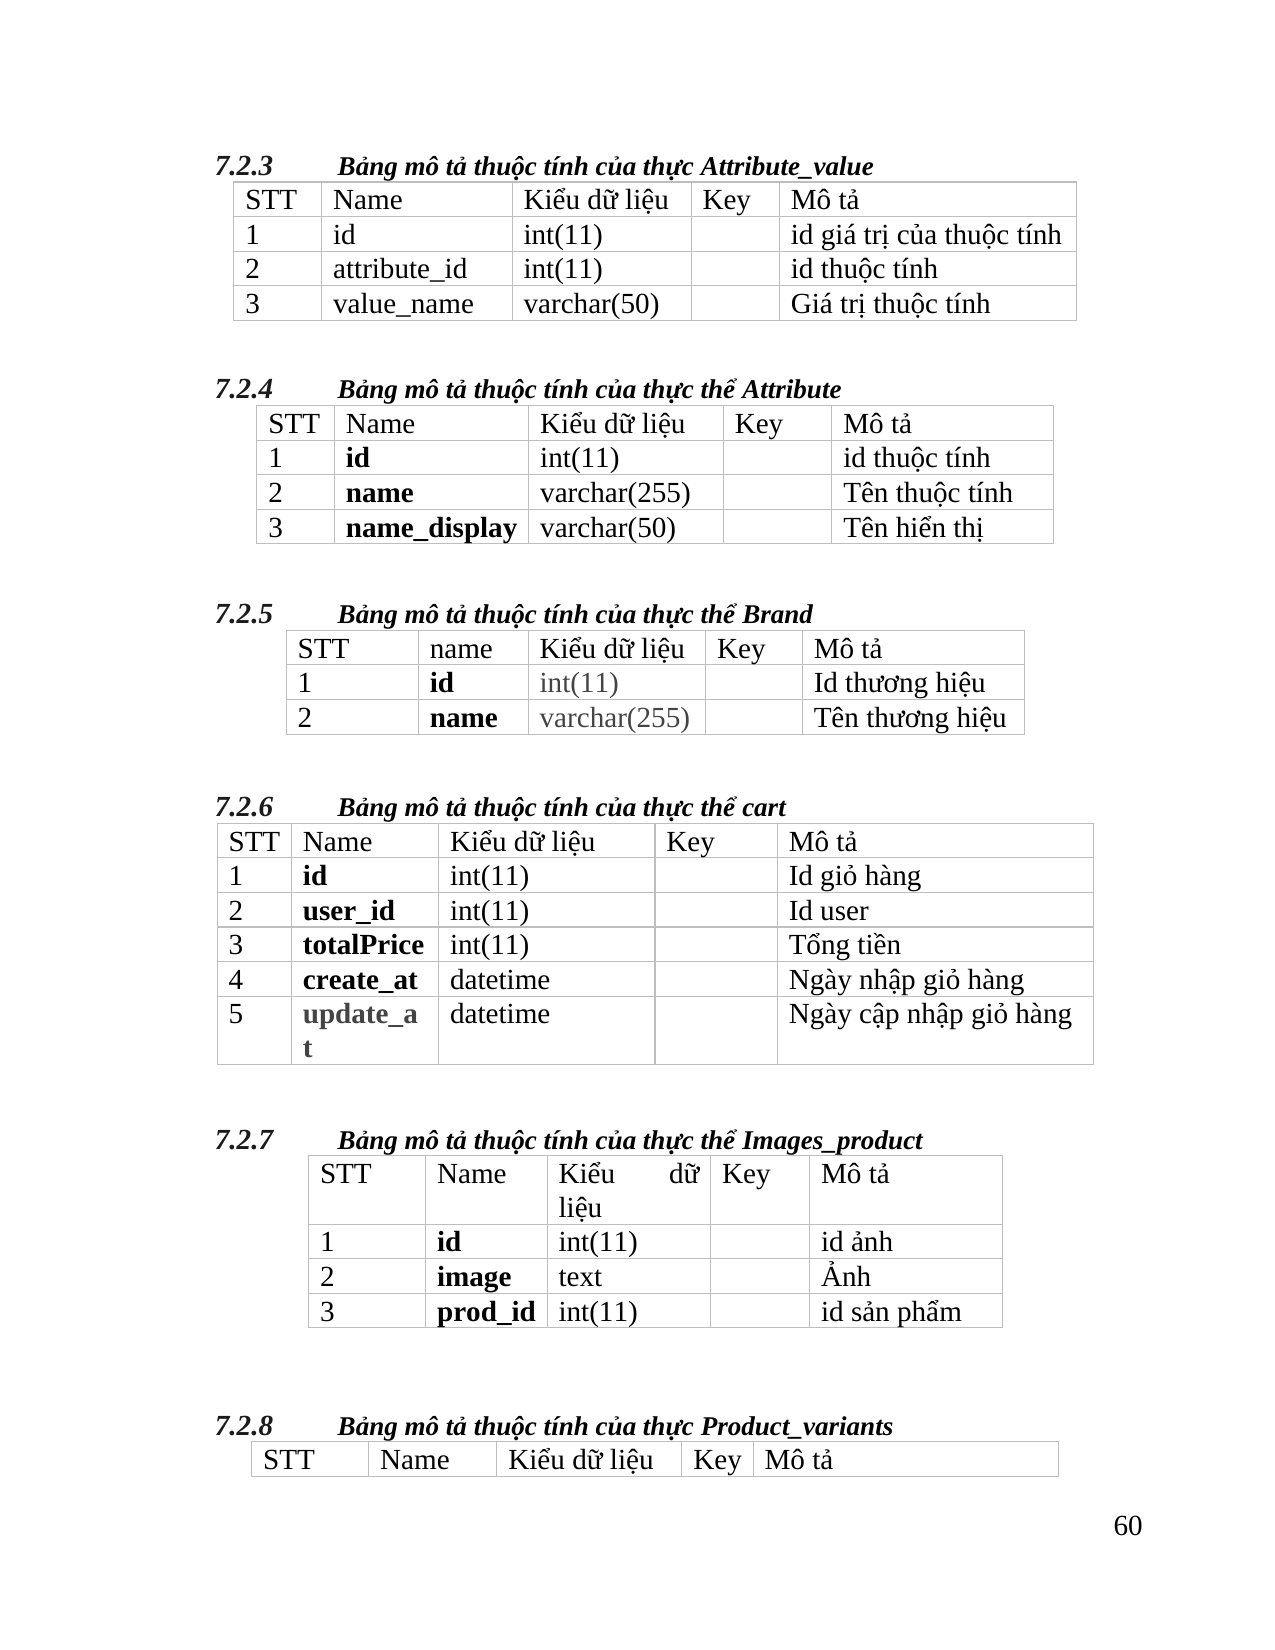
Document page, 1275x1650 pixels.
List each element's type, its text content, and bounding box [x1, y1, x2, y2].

table_cell varchar(255) [529, 475, 723, 509]
table_header Name [292, 824, 438, 857]
table_header Mô tả [832, 406, 1053, 439]
table_cell id thuộc tính [832, 441, 1053, 474]
table_cell [706, 700, 802, 733]
table_cell int(11) [439, 858, 654, 892]
table_cell varchar(50) [529, 510, 723, 543]
table_header Name [322, 183, 512, 216]
table_cell [711, 1259, 809, 1293]
table_cell id sản phẩm [810, 1294, 1002, 1327]
table_cell 4 [218, 962, 291, 996]
table_cell id [419, 665, 528, 699]
subtitle Bảng mô tả thuộc tính của thực thể Images_product [214, 1122, 1198, 1155]
table_cell text [548, 1259, 710, 1293]
table_cell 1 [234, 217, 321, 251]
table_cell varchar(50) [513, 286, 691, 320]
table_cell 2 [309, 1259, 425, 1293]
table_cell name [419, 700, 528, 733]
table_cell 1 [218, 858, 291, 892]
table_cell int(11) [548, 1294, 710, 1327]
table_cell varchar(255) [529, 700, 705, 733]
table_cell 1 [309, 1225, 425, 1258]
table_cell [656, 997, 777, 1064]
table_cell 3 [218, 928, 291, 961]
table_cell Id thương hiệu [803, 665, 1024, 699]
table_cell [724, 475, 831, 509]
table_cell [656, 858, 777, 892]
table_header Mô tả [780, 183, 1076, 216]
table_header Mô tả [810, 1156, 1002, 1223]
table_cell prod_id [426, 1294, 547, 1327]
table_cell totalPrice [292, 928, 438, 961]
table_cell [711, 1294, 809, 1327]
table_header Kiểu dữ liệu [529, 406, 723, 439]
table_cell [706, 665, 802, 699]
table_cell 3 [257, 510, 334, 543]
table_cell [692, 286, 779, 320]
subtitle Bảng mô tả thuộc tính của thực thể Attribute [214, 371, 1198, 405]
table_header Key [692, 183, 779, 216]
table_header Key [724, 406, 831, 439]
table_header Mô tả [803, 631, 1024, 664]
table_cell Tên thương hiệu [803, 700, 1024, 733]
table_cell create_at [292, 962, 438, 996]
table_cell int(11) [548, 1225, 710, 1258]
table_cell id ảnh [810, 1225, 1002, 1258]
table_cell [692, 252, 779, 285]
table_cell Tên hiển thị [832, 510, 1053, 543]
subtitle Bảng mô tả thuộc tính của thực Attribute_value [214, 148, 1198, 181]
table_cell [692, 217, 779, 251]
table_header STT [309, 1156, 425, 1223]
table_cell image [426, 1259, 547, 1293]
table_header Key [656, 824, 777, 857]
table_header STT [257, 406, 334, 439]
table_header Key [711, 1156, 809, 1223]
table_cell int(11) [439, 928, 654, 961]
table_header name [419, 631, 528, 664]
table_cell id [292, 858, 438, 892]
table_cell [711, 1225, 809, 1258]
table_cell datetime [439, 997, 654, 1064]
table_cell 2 [257, 475, 334, 509]
table_cell Tên thuộc tính [832, 475, 1053, 509]
table_cell [724, 441, 831, 474]
table_cell Giá trị thuộc tính [780, 286, 1076, 320]
table_cell Ngày nhập giỏ hàng [778, 962, 1093, 996]
table_cell 2 [218, 893, 291, 926]
table_cell [724, 510, 831, 543]
table_header Kiểu dữ liệu [513, 183, 691, 216]
table_cell id [322, 217, 512, 251]
table_cell value_name [322, 286, 512, 320]
table_cell user_id [292, 893, 438, 926]
table_header Mô tả [754, 1442, 1058, 1476]
table_cell datetime [439, 962, 654, 996]
table_cell attribute_id [322, 252, 512, 285]
table_header Key [706, 631, 802, 664]
table_cell 1 [257, 441, 334, 474]
table_cell 2 [234, 252, 321, 285]
table_cell 5 [218, 997, 291, 1064]
table_cell int(11) [529, 665, 705, 699]
table_cell Tổng tiền [778, 928, 1093, 961]
table_cell id thuộc tính [780, 252, 1076, 285]
table_header Name [426, 1156, 547, 1223]
table_cell int(11) [513, 217, 691, 251]
table_header Kiểu dữ liệu [529, 631, 705, 664]
table_cell [656, 962, 777, 996]
subtitle Bảng mô tả thuộc tính của thực thể cart [214, 789, 1198, 823]
table_cell int(11) [529, 441, 723, 474]
table_cell 2 [287, 700, 418, 733]
table_cell id [426, 1225, 547, 1258]
table_header STT [287, 631, 418, 664]
table_cell Id giỏ hàng [778, 858, 1093, 892]
table_header Kiểu dữ liệu [548, 1156, 710, 1223]
table_header Kiểu dữ liệu [497, 1442, 681, 1476]
table_cell 1 [287, 665, 418, 699]
table_cell int(11) [439, 893, 654, 926]
table_cell int(11) [513, 252, 691, 285]
table_header Name [369, 1442, 496, 1476]
table_cell id [335, 441, 528, 474]
table_cell name_display [335, 510, 528, 543]
table_header Kiểu dữ liệu [439, 824, 654, 857]
subtitle Bảng mô tả thuộc tính của thực thể Brand [214, 596, 1198, 630]
table_cell 3 [309, 1294, 425, 1327]
subtitle Bảng mô tả thuộc tính của thực Product_variants [214, 1408, 1198, 1441]
table_cell 3 [234, 286, 321, 320]
table_header STT [218, 824, 291, 857]
table_header Key [682, 1442, 753, 1476]
table_cell [656, 928, 777, 961]
table_cell Id user [778, 893, 1093, 926]
table_header STT [234, 183, 321, 216]
table_header Name [335, 406, 528, 439]
table_cell update_at [292, 997, 438, 1064]
table_cell name [335, 475, 528, 509]
table_cell id giá trị của thuộc tính [780, 217, 1076, 251]
table_header STT [252, 1442, 368, 1476]
table_header Mô tả [778, 824, 1093, 857]
table_cell Ngày cập nhập giỏ hàng [778, 997, 1093, 1064]
table_cell [656, 893, 777, 926]
table_cell Ảnh [810, 1259, 1002, 1293]
